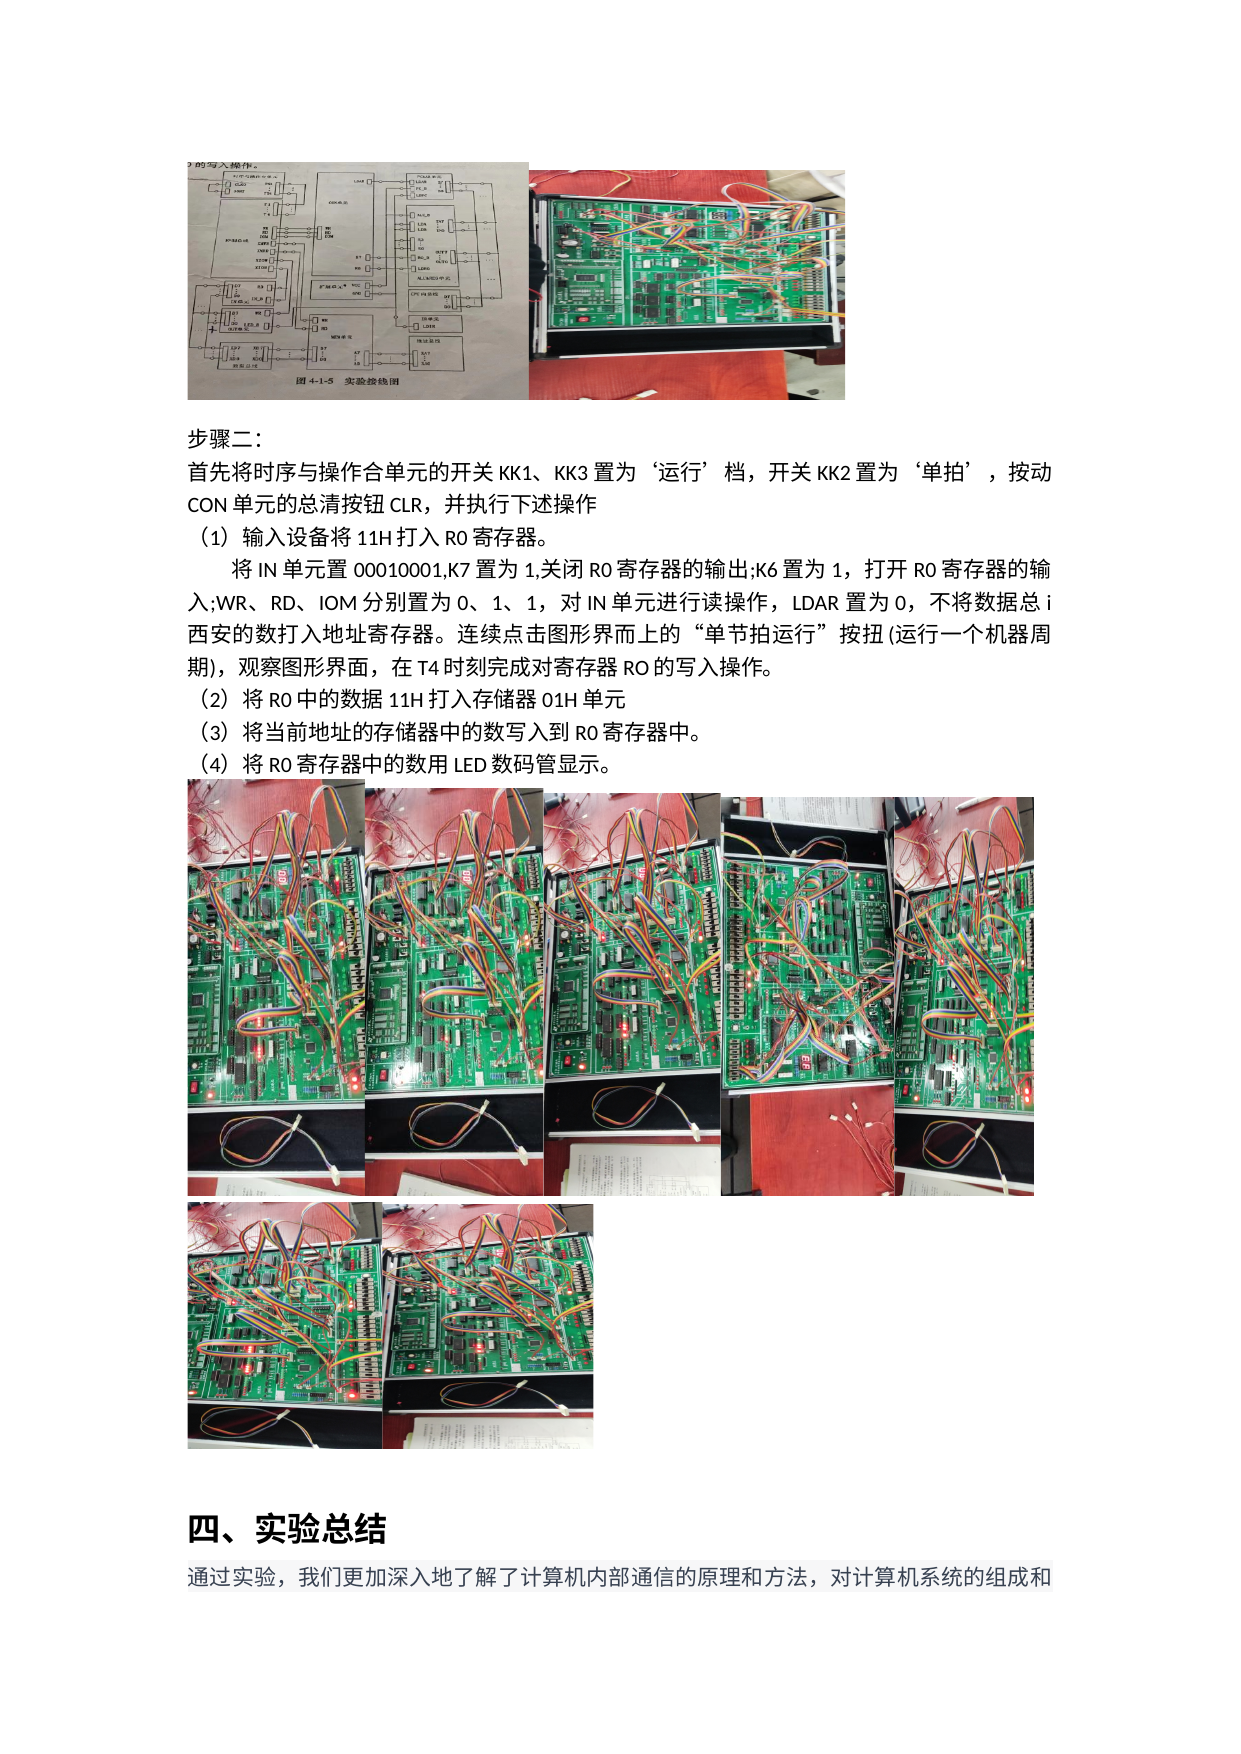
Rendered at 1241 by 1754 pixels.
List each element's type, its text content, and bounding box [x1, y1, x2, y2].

text 首先将时序与操作合单元的开关KK1、KK3 置为‘运行’档，开关 KK2 置为‘单拍’，按动CON单元的总清按钮CLR，并执行下述操作 [187, 454, 1053, 519]
text 四、实验总结 [187, 1494, 1053, 1559]
list 将当前地址的存储器中的数写入到R0寄存器中。 [187, 714, 1053, 747]
list 将R0中的数据11H打入存储器01H单元 [187, 682, 1053, 714]
list 输入设备将11H打入R0寄存器。 [187, 519, 1053, 552]
picture [187, 779, 1034, 1196]
list 将R0寄存器中的数用LED数码管显示。 [187, 747, 1053, 779]
text 将IN单元置 00010001,K7置为1,关闭R0寄存器的输出;K6置为1，打开R0寄存器的输入;WR、RD、IOM分别置为0、1、1，对IN单元进行读操作，LDAR 置为0，不将数据总i西安的数打入地址寄存器。连续点击图形界而上的“单节拍运行”按扭(运行一个机器周期)，观察图形界面，在T4时刻完成对寄存器RO的写入操作。 [187, 552, 1053, 682]
picture [187, 1202, 594, 1449]
picture [187, 162, 846, 400]
text 步骤二： [187, 422, 1053, 454]
